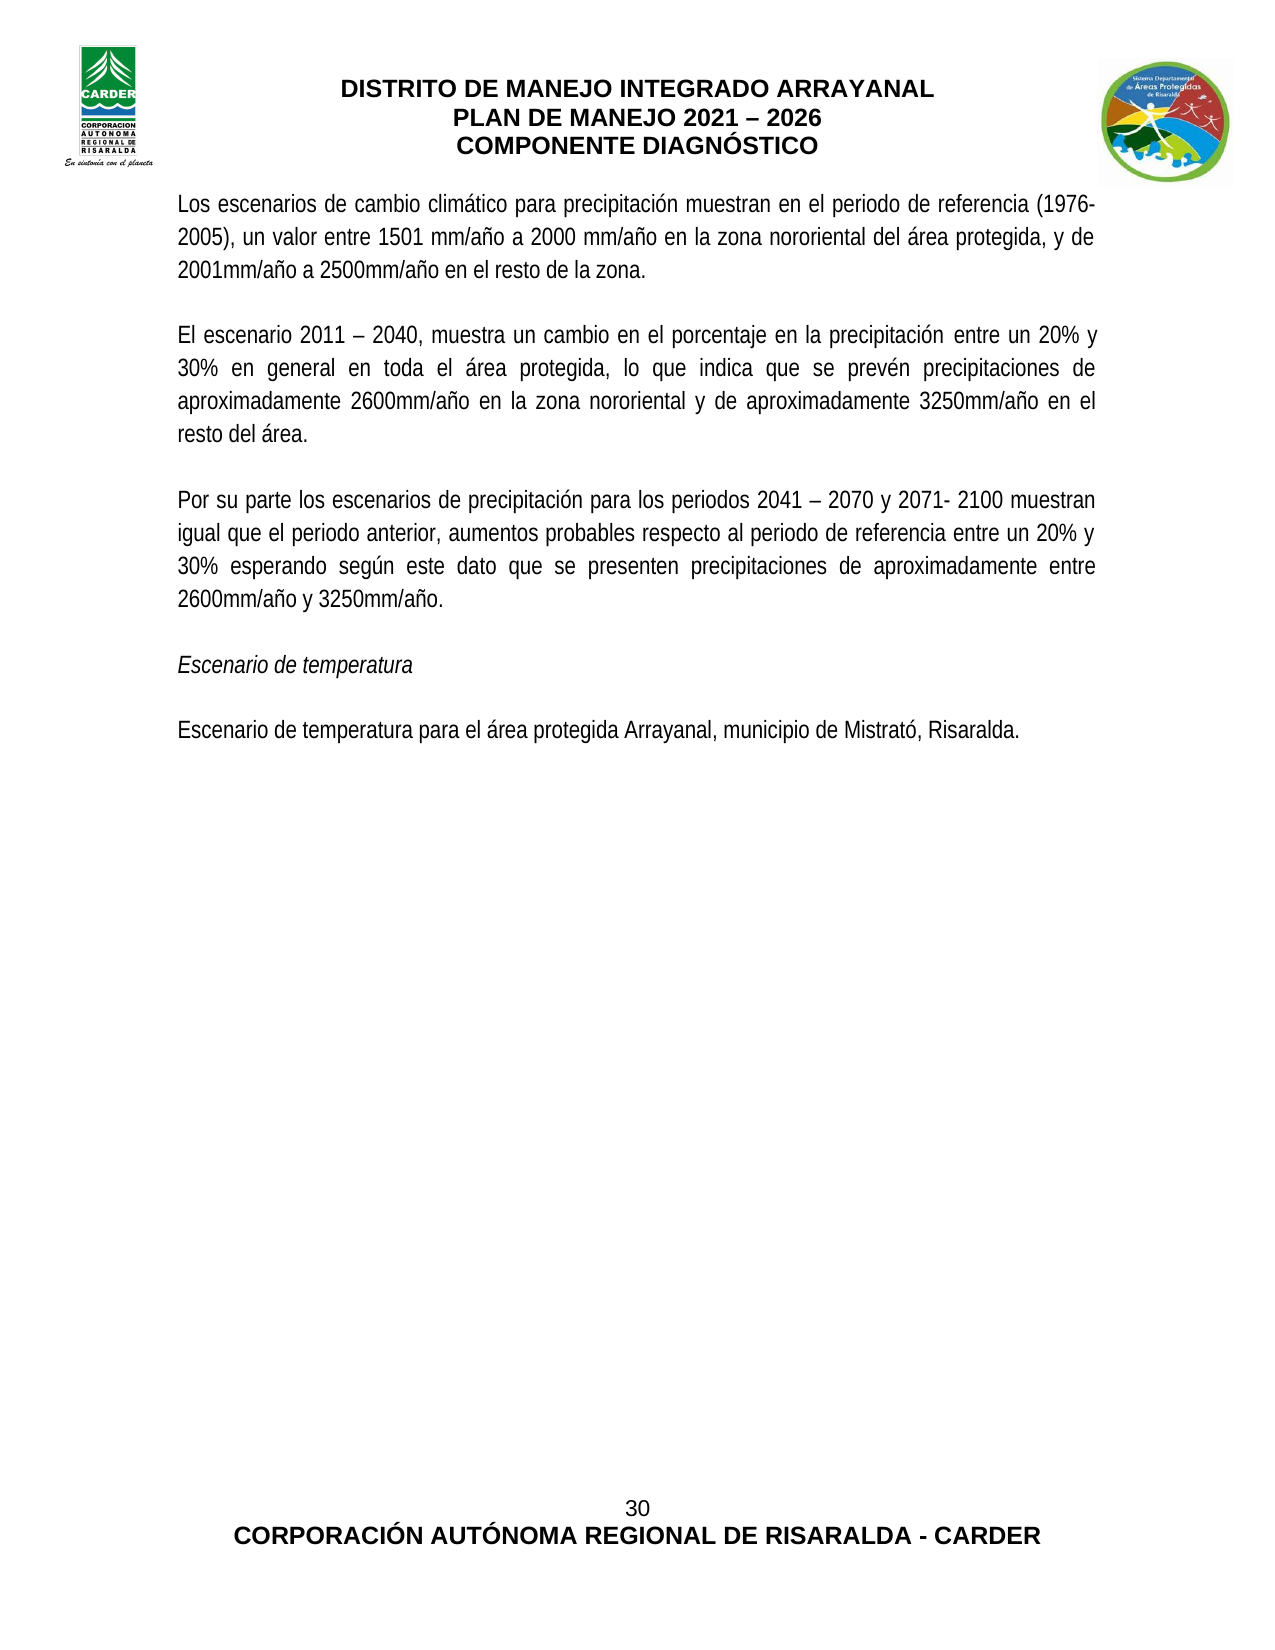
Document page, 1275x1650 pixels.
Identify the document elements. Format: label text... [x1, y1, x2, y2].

picture [59, 38, 159, 177]
text Los escenarios de cambio climático para precipitación muestran en el periodo de referencia (1976-2005), un valor entre 1501 mm/año a 2000 mm/año en la zona nororiental del área protegida, y de 2001mm/año a 2500mm/año en el resto de la zona. [177, 189, 1098, 283]
text Por su parte los escenarios de precipitación para los periodos 2041 – 2070 y 2071- 2100 muestran igual que el periodo anterior, aumentos probables respecto al periodo de referencia entre un 20% y 30% esperando según este dato que se presenten precipitaciones de aproximadamente entre 2600mm/año y 3250mm/año. [177, 485, 1098, 612]
picture [1097, 58, 1234, 187]
text El escenario 2011 – 2040, muestra un cambio en el porcentaje en la precipitación entre un 20% y 30% en general en toda el área protegida, lo que indica que se prevén precipitaciones de aproximadamente 2600mm/año en la zona nororiental y de aproximadamente 3250mm/año en el resto del área. [177, 320, 1098, 448]
text Escenario de temperatura para el área protegida Arrayanal, municipio de Mistrató, Risaralda. [177, 715, 1098, 744]
text Escenario de temperatura [177, 649, 1098, 678]
